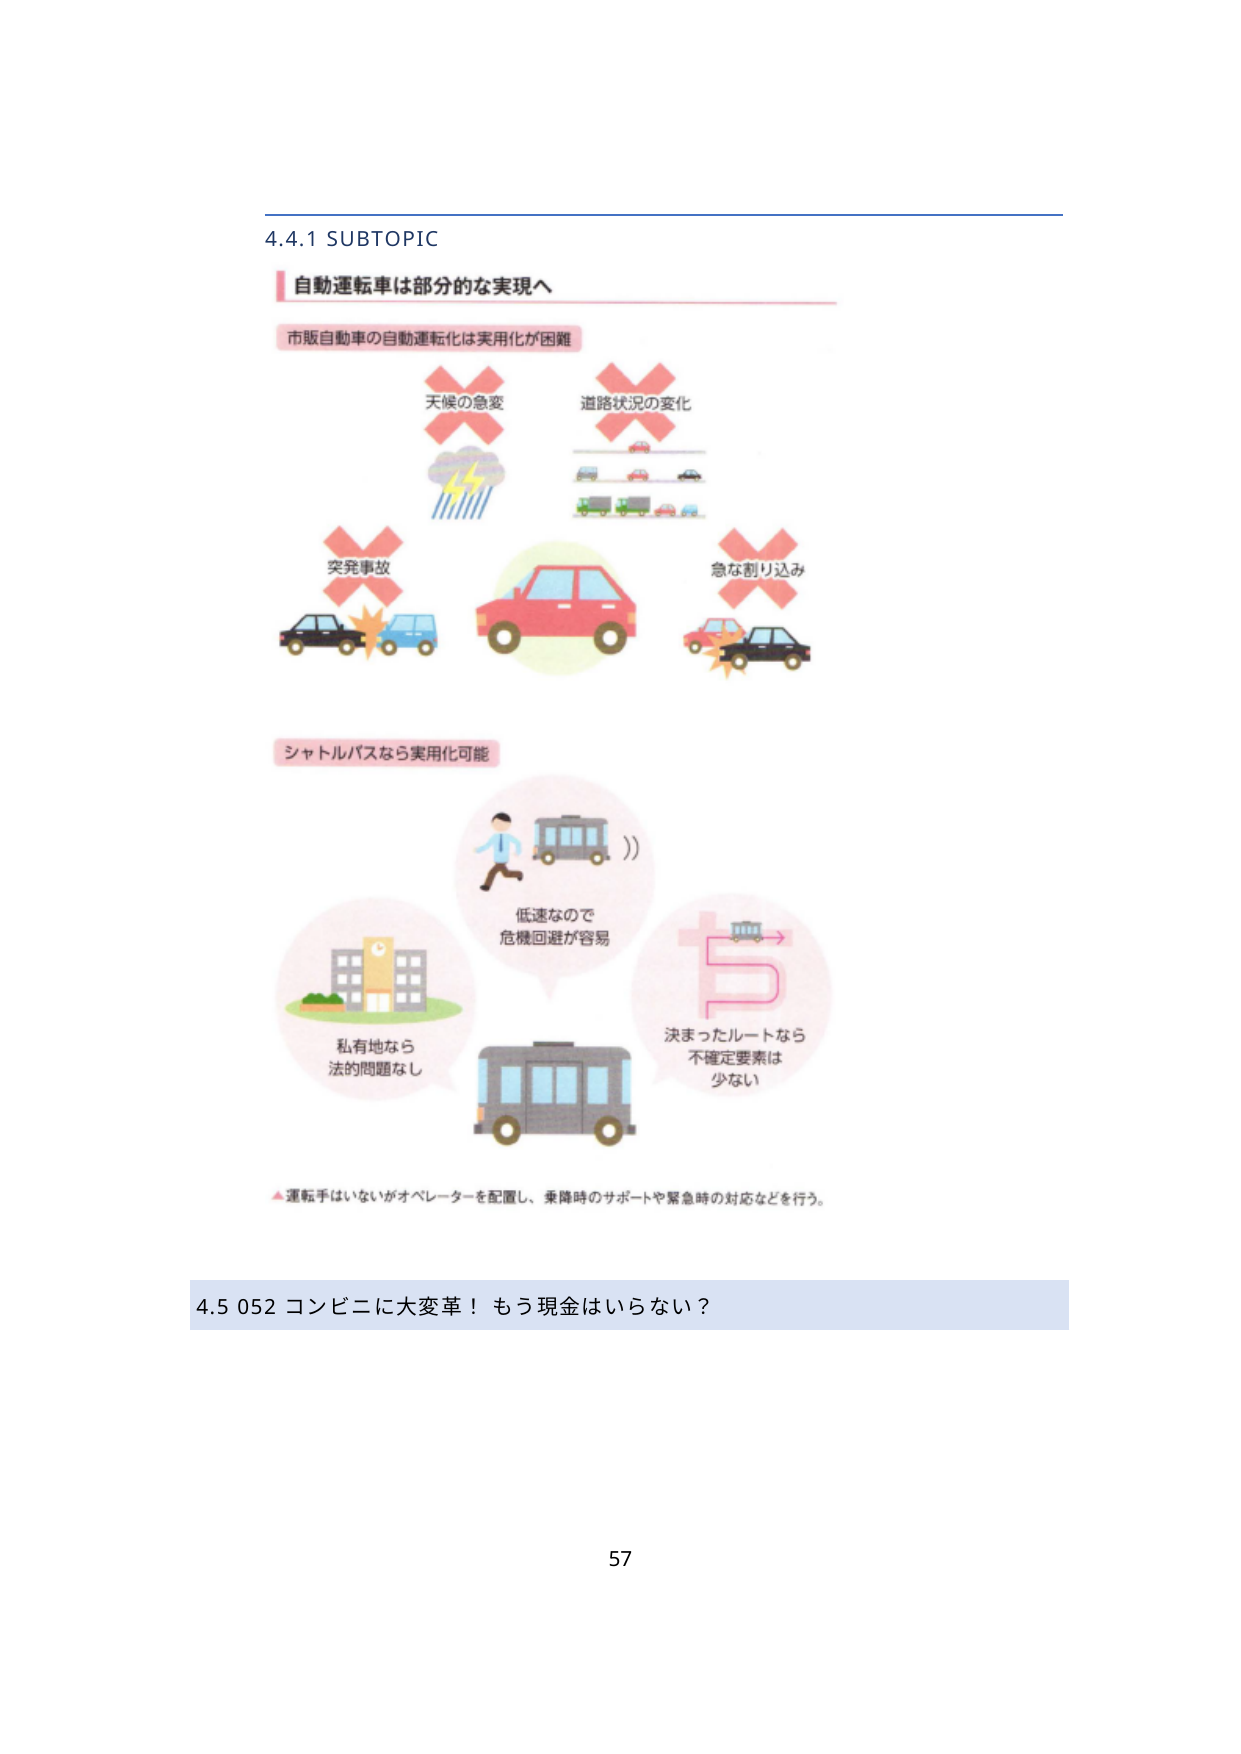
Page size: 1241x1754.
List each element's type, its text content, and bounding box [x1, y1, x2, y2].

picture [264, 257, 845, 1214]
text 052 コンビニに大変革！ もう現金はいらない？ [196, 1286, 1063, 1324]
